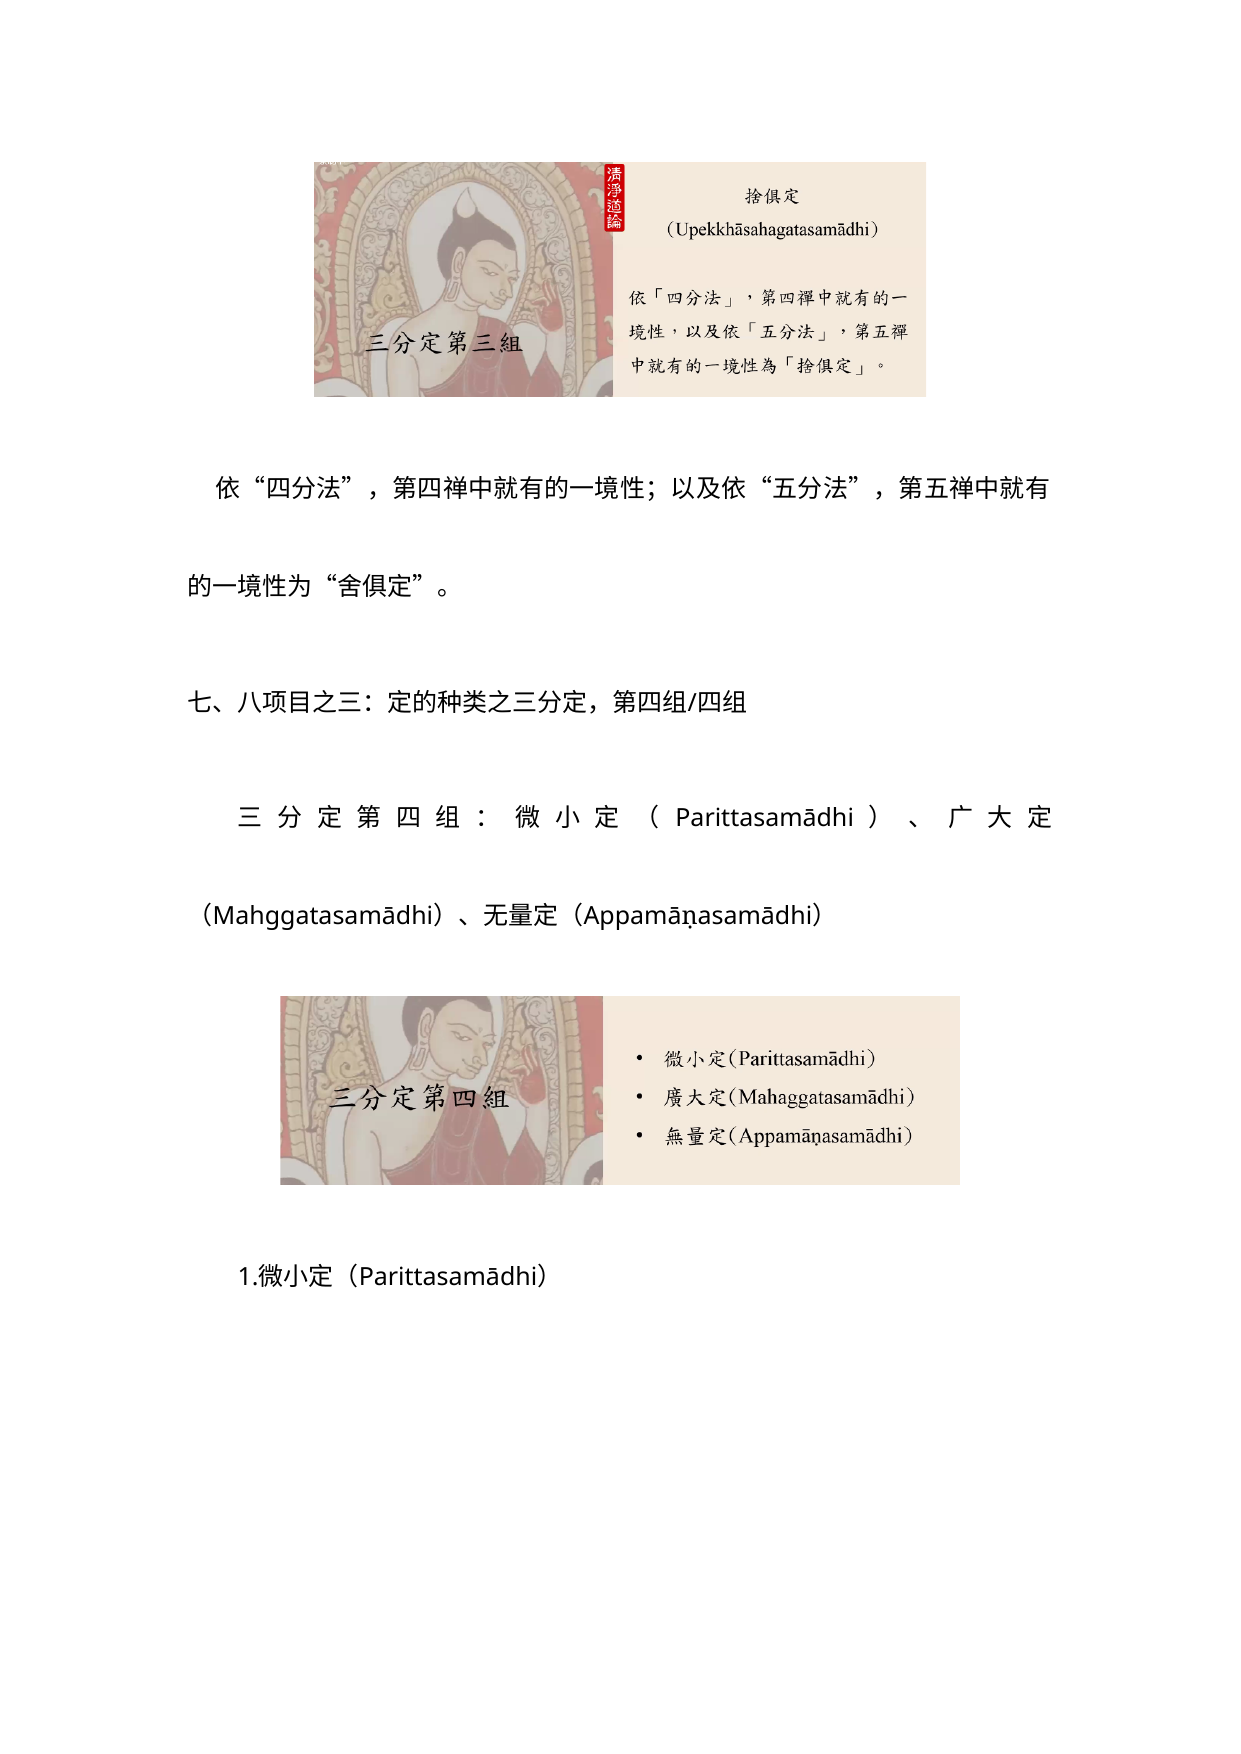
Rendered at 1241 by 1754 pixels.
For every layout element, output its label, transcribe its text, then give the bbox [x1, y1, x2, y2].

text 1.微小定（Parittasamādhi） [187, 1242, 1053, 1307]
text 依“四分法”，第四禅中就有的一境性；以及依“五分法”，第五禅中就有的一境性为“舍俱定”。 [187, 454, 1053, 617]
text 七、八项目之三：定的种类之三分定，第四组/四组 [187, 668, 1053, 733]
picture [314, 162, 927, 397]
picture [280, 996, 960, 1185]
text 三分定第四组：微小定（Parittasamādhi）、广大定（Mahggatasamādhi）、无量定（Appamāṇasamādhi） [187, 783, 1053, 946]
